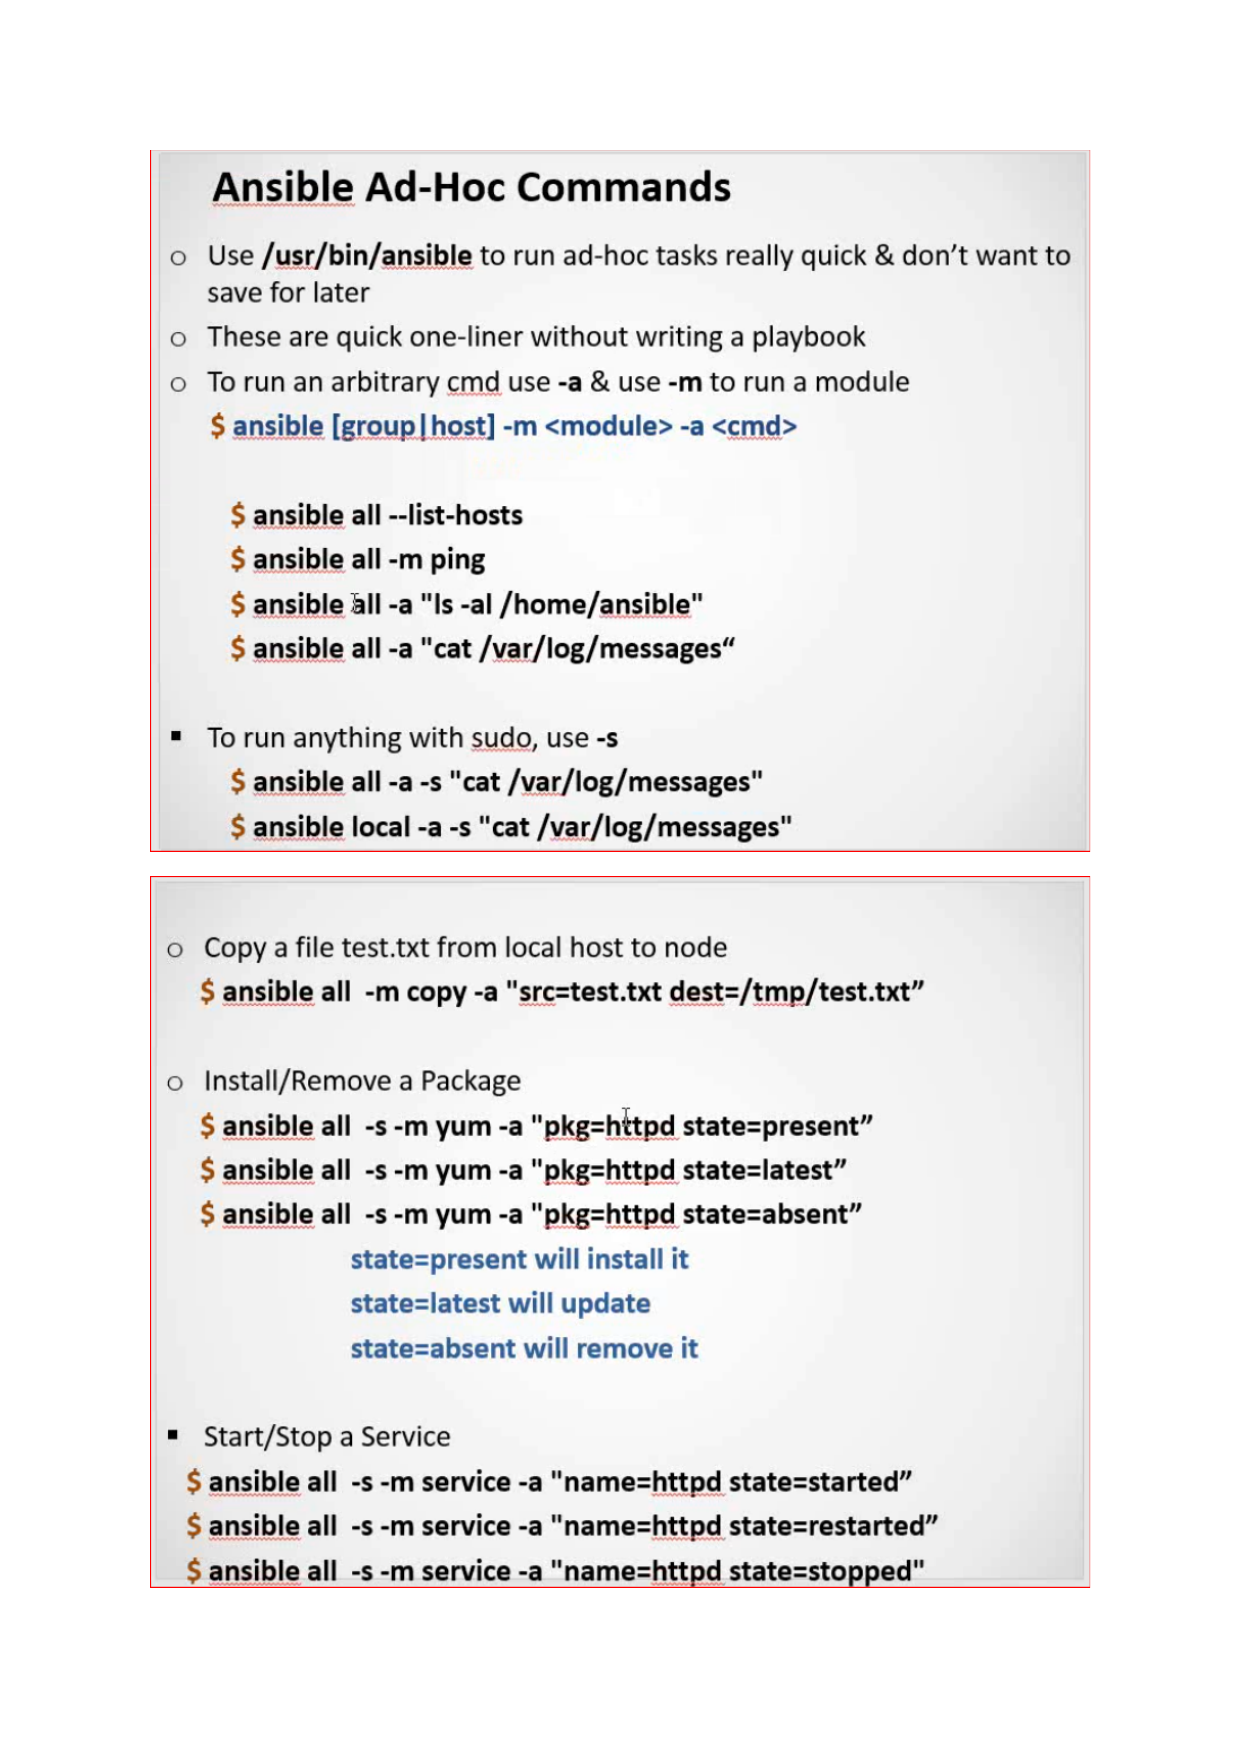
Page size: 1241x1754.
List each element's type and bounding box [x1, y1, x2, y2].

picture [150, 876, 1091, 1588]
picture [150, 150, 1091, 852]
